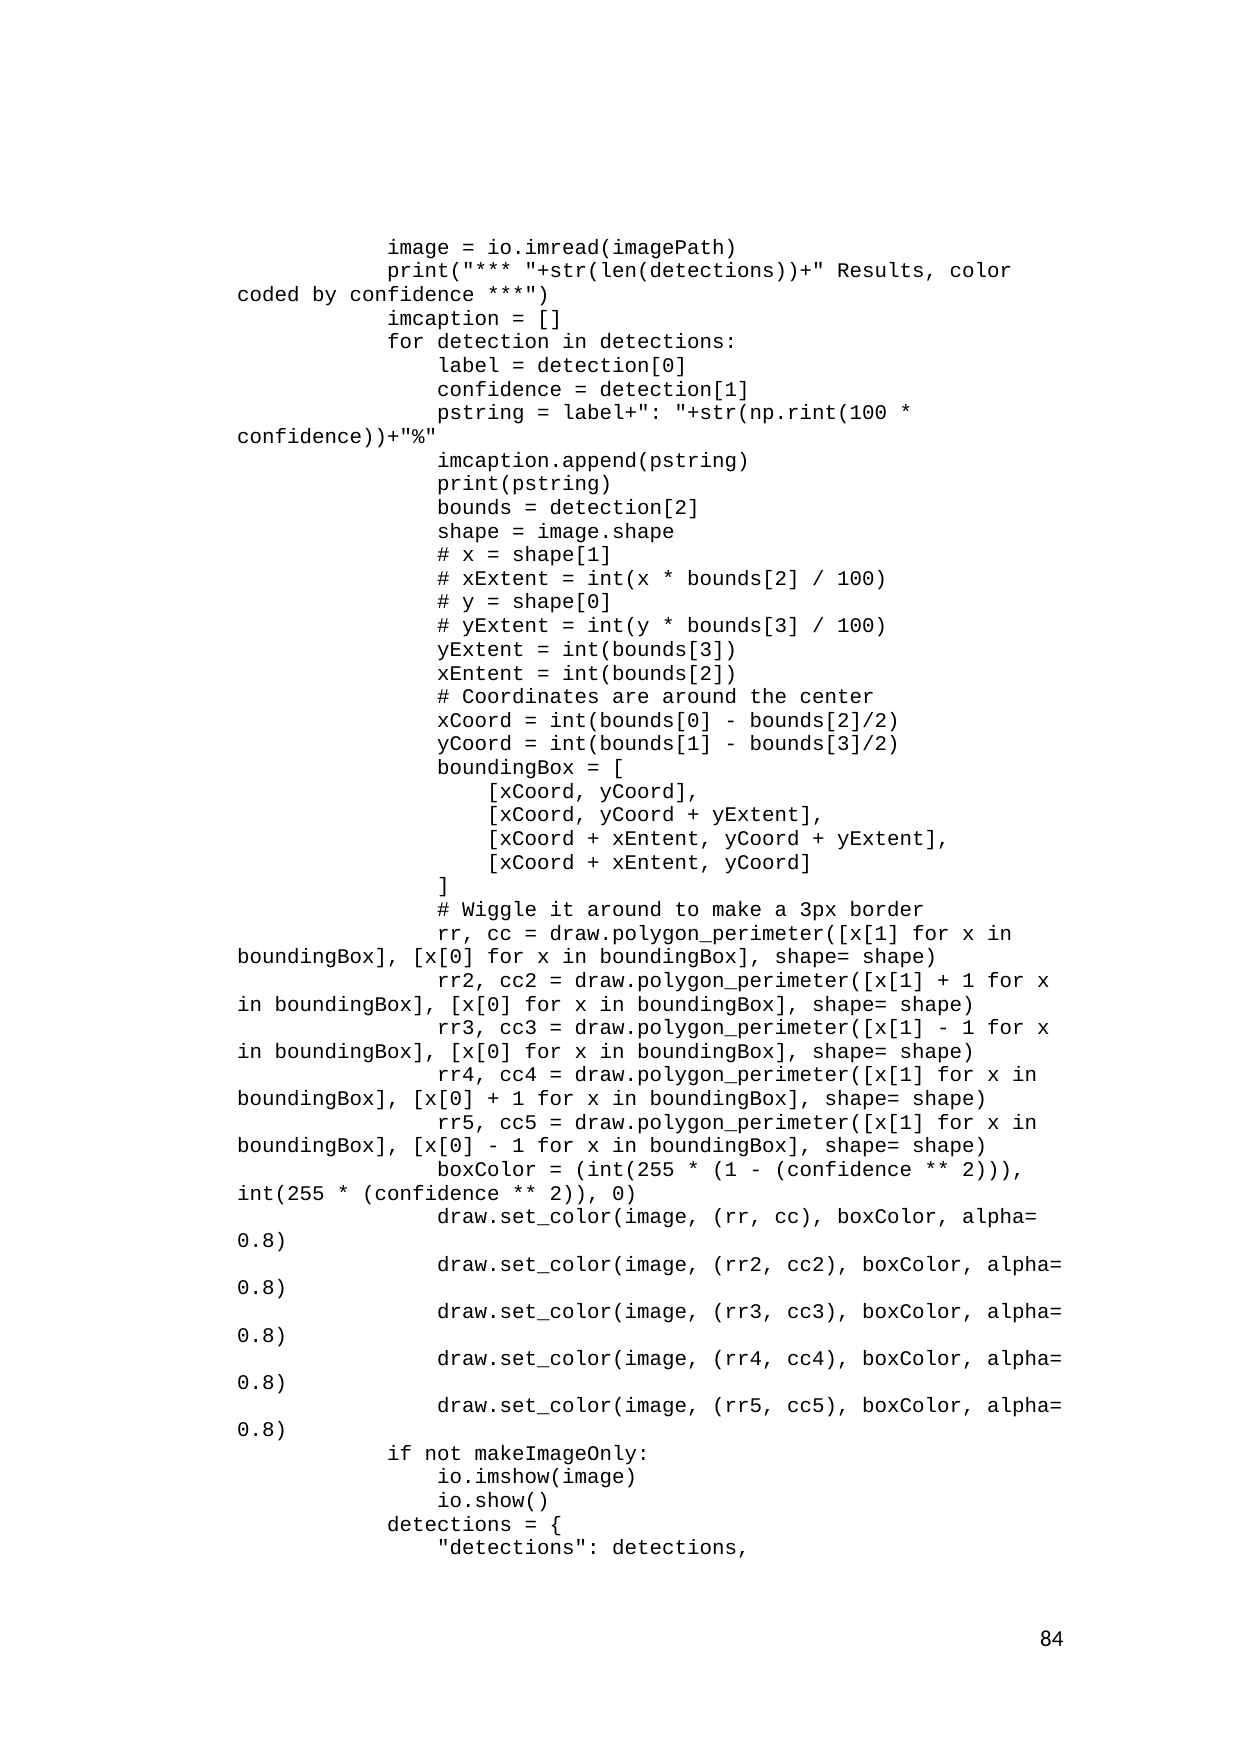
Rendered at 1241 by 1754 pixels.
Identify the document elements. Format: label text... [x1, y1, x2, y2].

text image = io.imread(imagePath) [237, 237, 1063, 261]
text draw.set_color(image, (rr4, cc4), boxColor, alpha= 0.8) [237, 1348, 1063, 1396]
text yCoord = int(bounds[1] - bounds[3]/2) [237, 733, 1063, 757]
text detections = { [237, 1514, 1063, 1537]
text if not makeImageOnly: [237, 1443, 1063, 1466]
text confidence = detection[1] [237, 379, 1063, 402]
text [xCoord + xEntent, yCoord] [237, 852, 1063, 875]
text print("*** "+str(len(detections))+" Results, color coded by confidence ***") [237, 261, 1063, 308]
text [xCoord + xEntent, yCoord + yExtent], [237, 828, 1063, 852]
text # y = shape[0] [237, 592, 1063, 615]
text boxColor = (int(255 * (1 - (confidence ** 2))), int(255 * (confidence ** 2)), 0) [237, 1159, 1063, 1206]
text draw.set_color(image, (rr5, cc5), boxColor, alpha= 0.8) [237, 1396, 1063, 1443]
text draw.set_color(image, (rr3, cc3), boxColor, alpha= 0.8) [237, 1301, 1063, 1348]
text yExtent = int(bounds[3]) [237, 639, 1063, 662]
text "detections": detections, [237, 1537, 1063, 1561]
text rr3, cc3 = draw.polygon_perimeter([x[1] - 1 for x in boundingBox], [x[0] for x in boundingBox], shape= shape) [237, 1017, 1063, 1064]
text draw.set_color(image, (rr2, cc2), boxColor, alpha= 0.8) [237, 1254, 1063, 1301]
text # xExtent = int(x * bounds[2] / 100) [237, 568, 1063, 592]
text # Wiggle it around to make a 3px border [237, 899, 1063, 923]
text io.show() [237, 1490, 1063, 1514]
text imcaption.append(pstring) [237, 450, 1063, 473]
text pstring = label+": "+str(np.rint(100 * confidence))+"%" [237, 402, 1063, 450]
text rr4, cc4 = draw.polygon_perimeter([x[1] for x in boundingBox], [x[0] + 1 for x in boundingBox], shape= shape) [237, 1064, 1063, 1112]
text boundingBox = [ [237, 757, 1063, 781]
text rr, cc = draw.polygon_perimeter([x[1] for x in boundingBox], [x[0] for x in boundingBox], shape= shape) [237, 923, 1063, 970]
text io.imshow(image) [237, 1466, 1063, 1490]
text label = detection[0] [237, 355, 1063, 379]
text xEntent = int(bounds[2]) [237, 662, 1063, 686]
text print(pstring) [237, 473, 1063, 497]
text for detection in detections: [237, 331, 1063, 355]
text [xCoord, yCoord], [237, 781, 1063, 804]
text # Coordinates are around the center [237, 686, 1063, 710]
text # x = shape[1] [237, 544, 1063, 568]
text # yExtent = int(y * bounds[3] / 100) [237, 615, 1063, 639]
text rr2, cc2 = draw.polygon_perimeter([x[1] + 1 for x in boundingBox], [x[0] for x in boundingBox], shape= shape) [237, 970, 1063, 1017]
text [xCoord, yCoord + yExtent], [237, 804, 1063, 828]
text rr5, cc5 = draw.polygon_perimeter([x[1] for x in boundingBox], [x[0] - 1 for x in boundingBox], shape= shape) [237, 1112, 1063, 1159]
text bounds = detection[2] [237, 497, 1063, 521]
text xCoord = int(bounds[0] - bounds[2]/2) [237, 710, 1063, 733]
text draw.set_color(image, (rr, cc), boxColor, alpha= 0.8) [237, 1206, 1063, 1254]
text imcaption = [] [237, 308, 1063, 331]
text ] [237, 875, 1063, 899]
text shape = image.shape [237, 521, 1063, 544]
